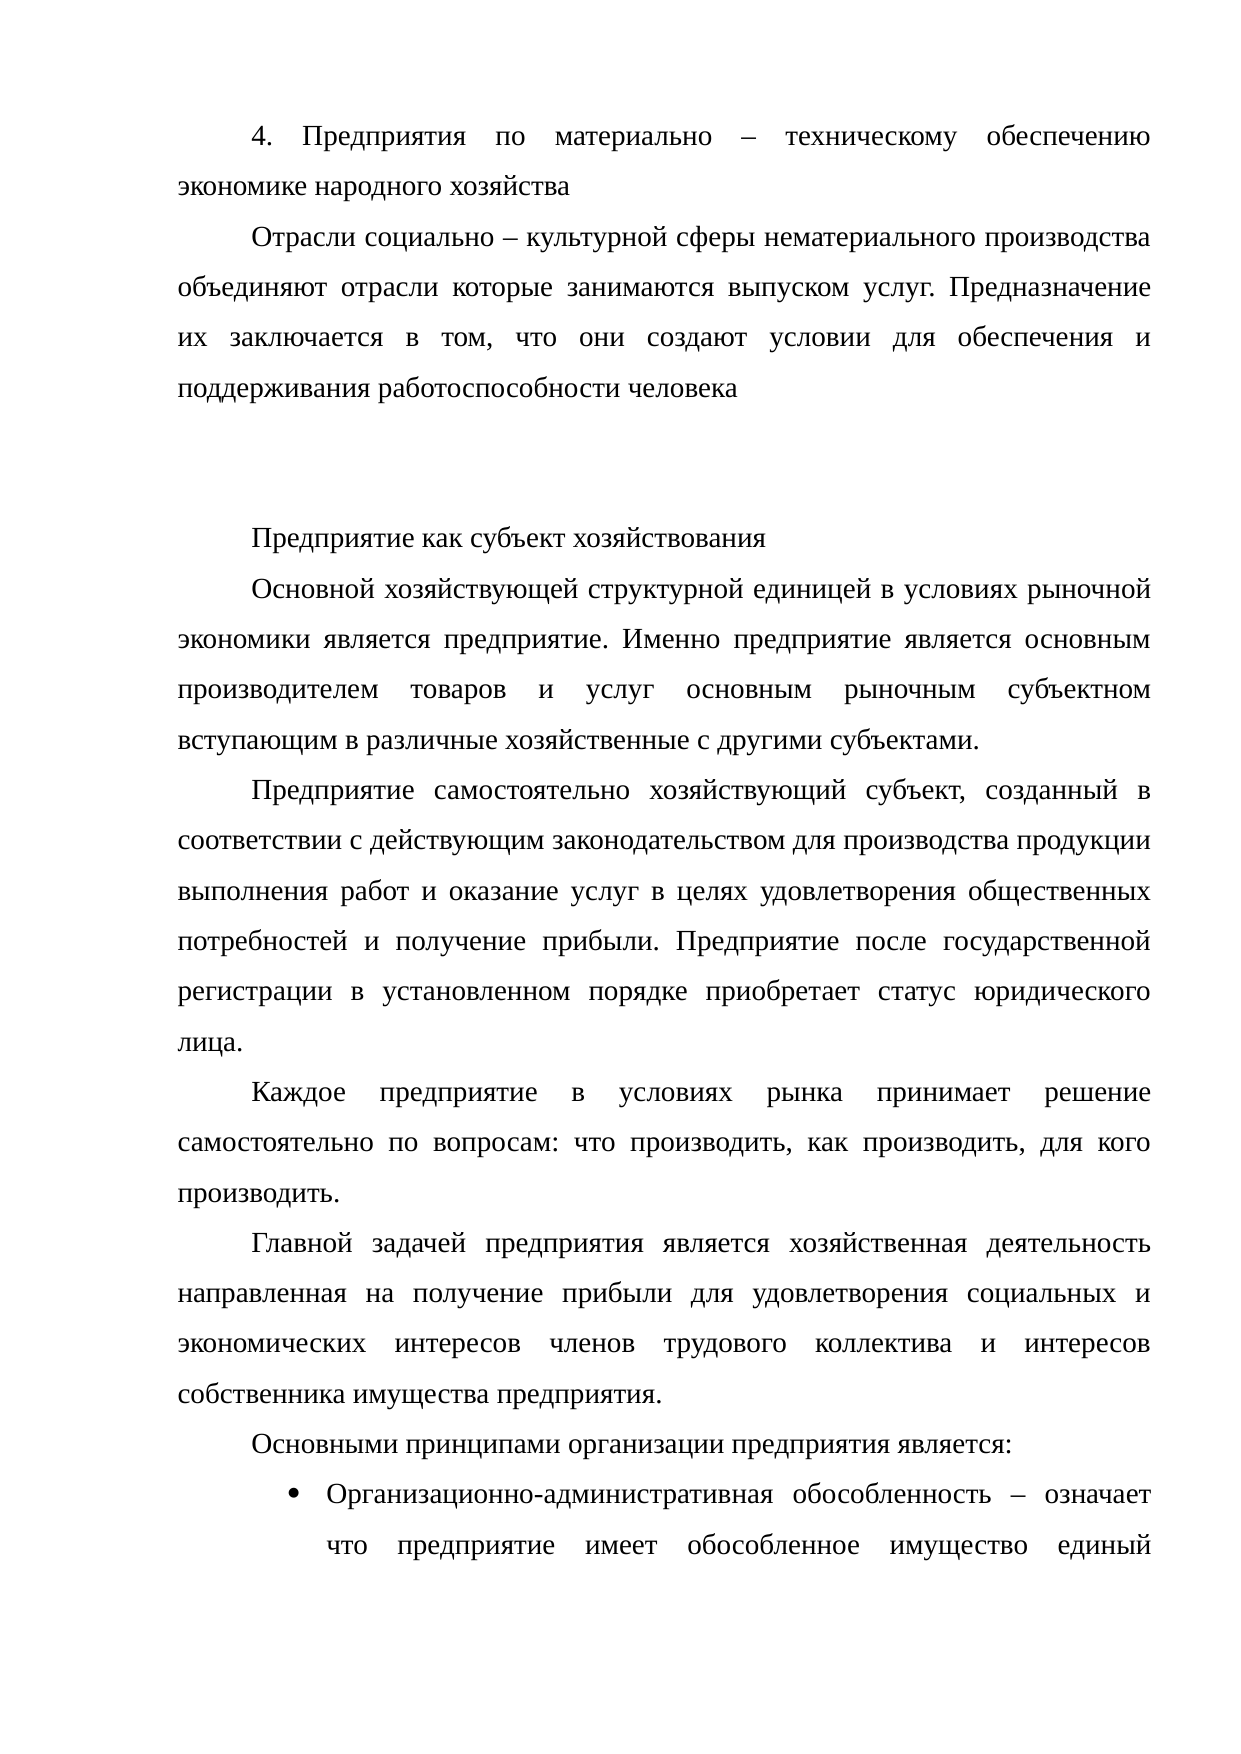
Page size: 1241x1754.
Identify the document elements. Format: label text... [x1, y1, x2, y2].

text Основными принципами организации предприятия является: [177, 1426, 1152, 1460]
text Предприятие как субъект хозяйствования [177, 521, 1152, 554]
text Предприятие самостоятельно хозяйствующий субъект, созданный в соответствии с действующим законодательством для производства продукции выполнения работ и оказание услуг в целях удовлетворения общественных потребностей и получение прибыли. Предприятие после государственной регистрации в установленном порядке приобретает статус юридического лица. [177, 772, 1152, 1057]
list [288, 1477, 1152, 1561]
text Отрасли социально – культурной сферы нематериального производства объединяют отрасли которые занимаются выпуском услуг. Предназначение их заключается в том, что они создают условии для обеспечения и поддерживания работоспособности человека [177, 219, 1152, 403]
text 4. Предприятия по материально – техническому обеспечению экономике народного хозяйства [177, 118, 1152, 202]
text Основной хозяйствующей структурной единицей в условиях рыночной экономики является предприятие. Именно предприятие является основным производителем товаров и услуг основным рыночным субъектном вступающим в различные хозяйственные с другими субъектами. [177, 571, 1152, 755]
text Каждое предприятие в условиях рынка принимает решение самостоятельно по вопросам: что производить, как производить, для кого производить. [177, 1074, 1152, 1208]
text Главной задачей предприятия является хозяйственная деятельность направленная на получение прибыли для удовлетворения социальных и экономических интересов членов трудового коллектива и интересов собственника имущества предприятия. [177, 1225, 1152, 1409]
